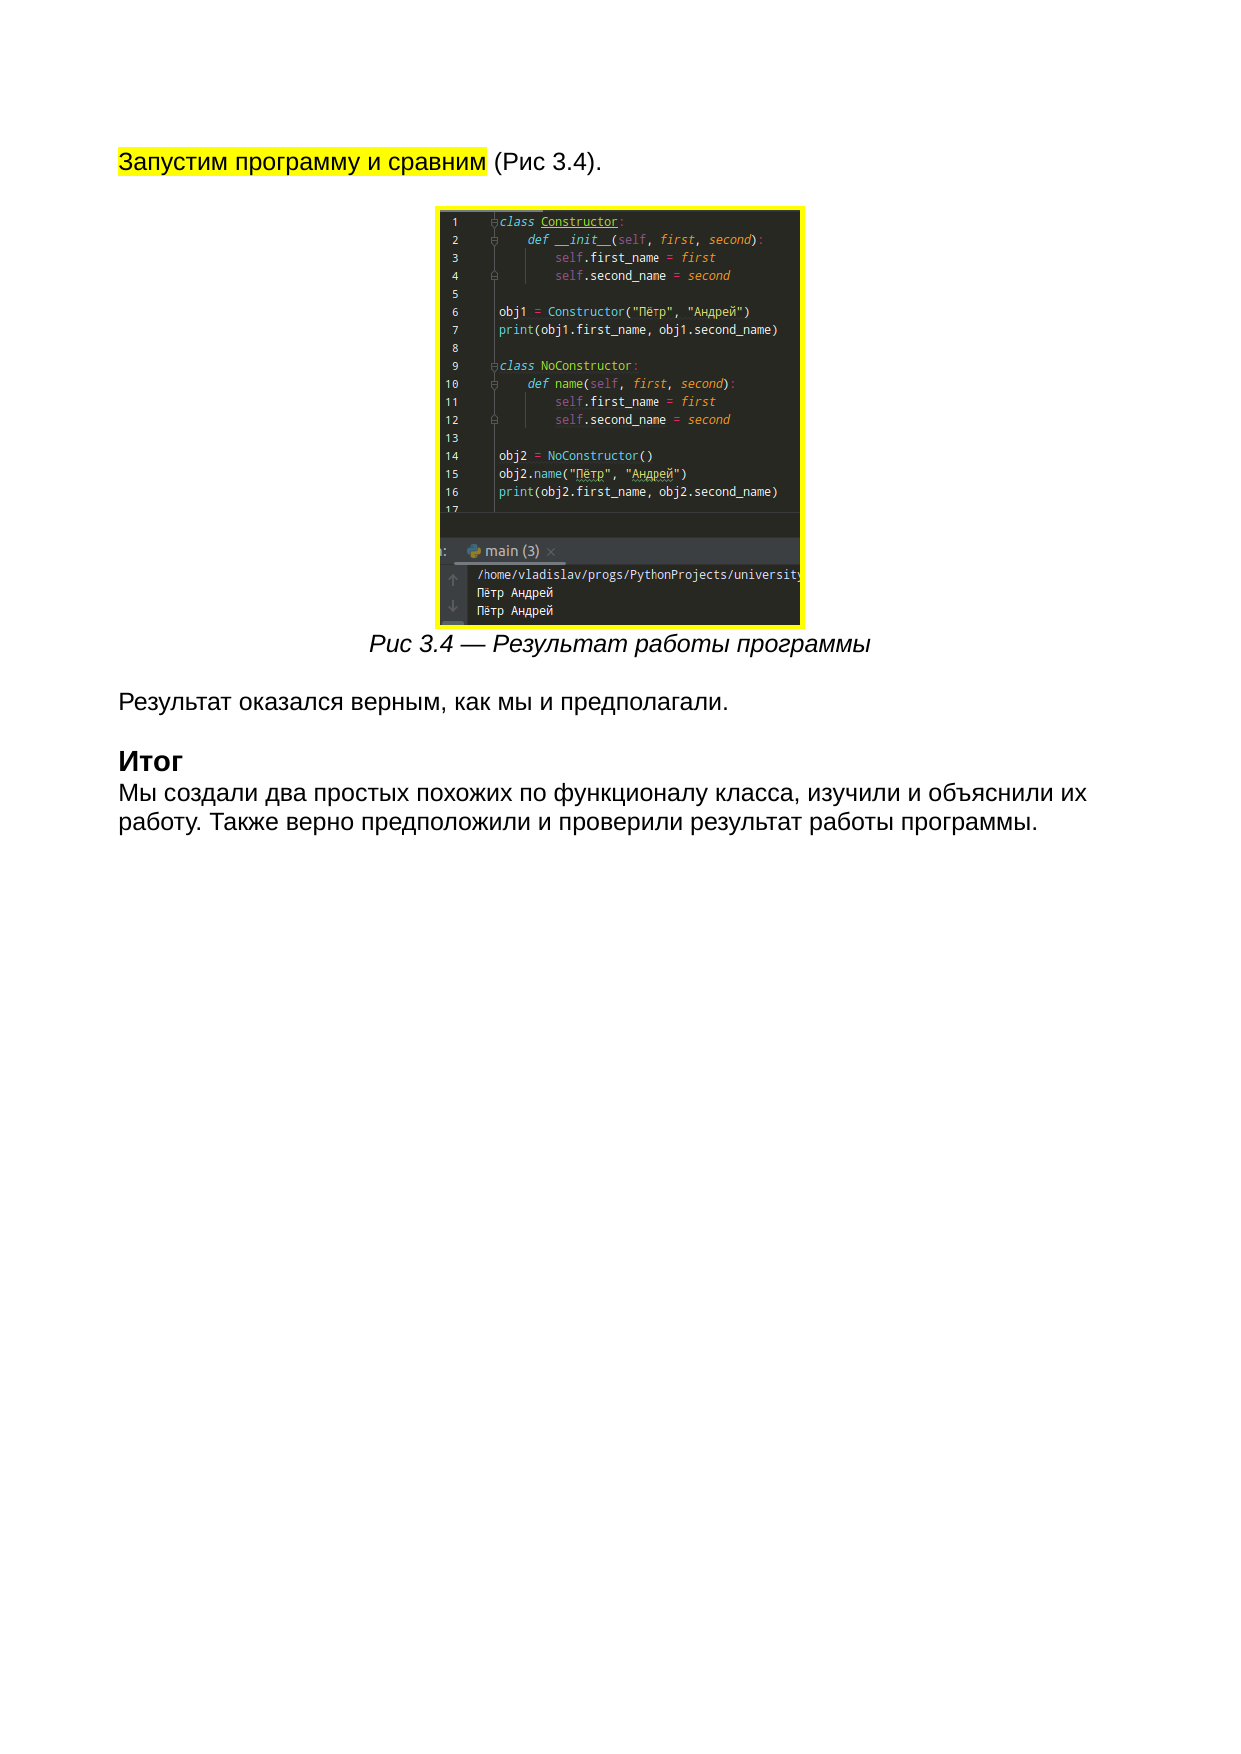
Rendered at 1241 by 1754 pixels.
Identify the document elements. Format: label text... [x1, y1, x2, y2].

picture [440, 210, 800, 625]
text Запустим программу и сравним (Рис 3.4). [487, 147, 1122, 176]
text Мы создали два простых похожих по функционалу класса, изучили и объяснили их работу. Также верно предположили и проверили результат работы программы. [118, 778, 1122, 835]
text Результат оказался верным, как мы и предполагали. [118, 687, 1122, 716]
text Итог [118, 744, 1122, 778]
